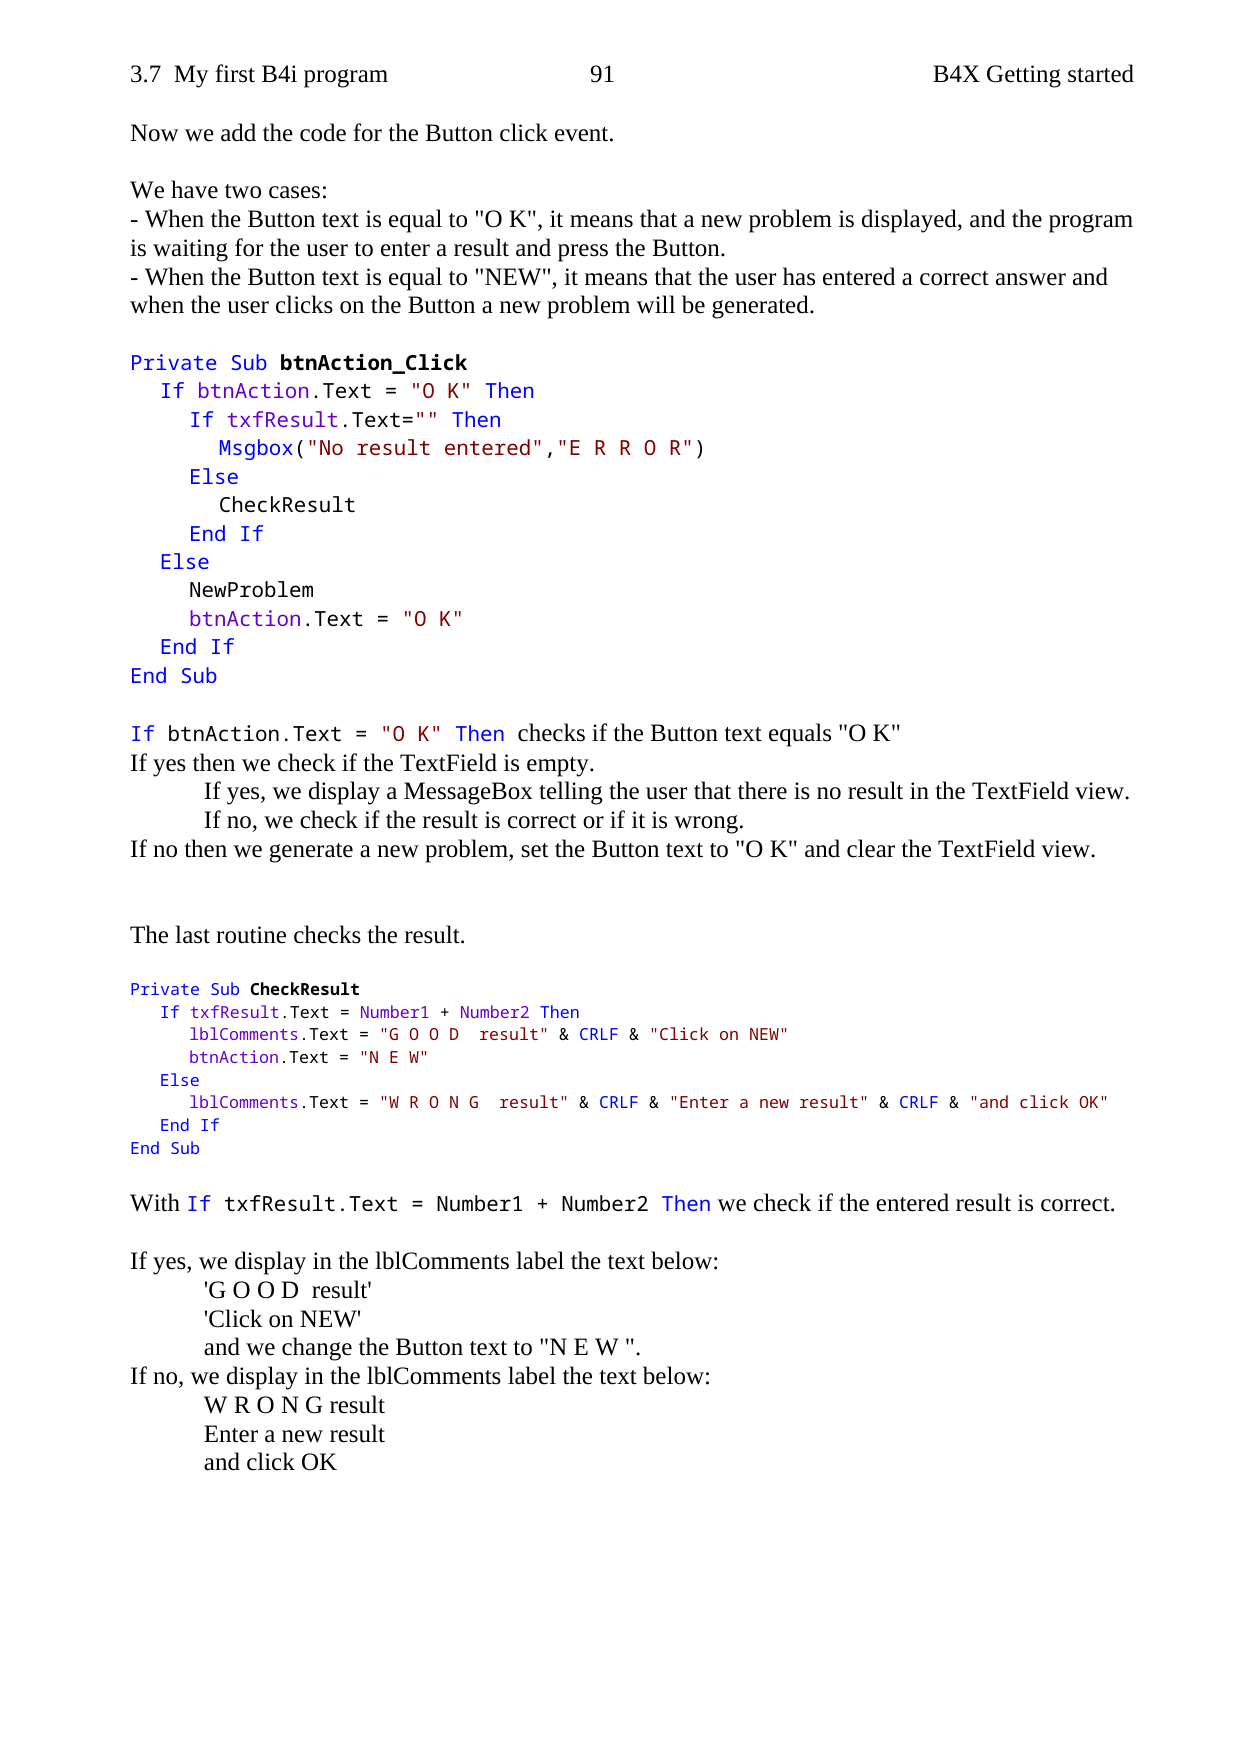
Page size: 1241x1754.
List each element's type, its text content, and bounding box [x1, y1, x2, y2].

text btnAction.Text = "N E W" [130, 1046, 1134, 1068]
text If no then we generate a new problem, set the Button text to "O K" and clear the TextField view. [130, 834, 1134, 863]
text and click OK [130, 1447, 1134, 1476]
text - When the Button text is equal to "NEW", it means that the user has entered a correct answer and when the user clicks on the Button a new problem will be generated. [130, 262, 1134, 319]
text If btnAction.Text = "O K" Then [130, 377, 1134, 405]
text If yes, we display a MessageBox telling the user that there is no result in the TextField view. [130, 776, 1134, 805]
text 'Click on NEW' [130, 1304, 1134, 1332]
text With If txfResult.Text = Number1 + Number2 Then we check if the entered result is correct. [130, 1188, 1134, 1217]
text lblComments.Text = "G O O D result" & CRLF & "Click on NEW" [130, 1023, 1134, 1046]
text If txfResult.Text="" Then [130, 405, 1134, 433]
text - When the Button text is equal to "O K", it means that a new problem is displayed, and the program is waiting for the user to enter a result and press the Button. [130, 204, 1134, 262]
text End Sub [130, 1137, 1134, 1159]
text We have two cases: [130, 176, 1134, 204]
text NewProblem [130, 576, 1134, 604]
text 'G O O D result' [130, 1275, 1134, 1304]
text If yes, we display in the lblComments label the text below: [130, 1246, 1134, 1275]
text and we change the Button text to "N E W ". [130, 1332, 1134, 1361]
text Enter a new result [130, 1419, 1134, 1447]
text End Sub [130, 661, 1134, 689]
text btnAction.Text = "O K" [130, 604, 1134, 632]
text lblComments.Text = "W R O N G result" & CRLF & "Enter a new result" & CRLF & "and click OK" [130, 1091, 1134, 1114]
text End If [130, 1114, 1134, 1137]
text Private Sub btnAction_Click [130, 348, 1134, 377]
text CheckResult [130, 490, 1134, 519]
text If btnAction.Text = "O K" Then checks if the Button text equals "O K" [130, 718, 1134, 748]
text End If [130, 632, 1134, 661]
text If no, we display in the lblComments label the text below: [130, 1361, 1134, 1390]
text If no, we check if the result is correct or if it is wrong. [130, 805, 1134, 834]
text If txfResult.Text = Number1 + Number2 Then [130, 1000, 1134, 1023]
text The last routine checks the result. [130, 920, 1134, 949]
text Else [130, 547, 1134, 576]
text Now we add the code for the Button click event. [130, 118, 1134, 147]
text Else [130, 462, 1134, 490]
text W R O N G result [130, 1390, 1134, 1419]
text Msgbox("No result entered","E R R O R") [130, 433, 1134, 462]
text If yes then we check if the TextField is empty. [130, 748, 1134, 776]
text Private Sub CheckResult [130, 978, 1134, 1000]
text End If [130, 519, 1134, 547]
text Else [130, 1068, 1134, 1091]
